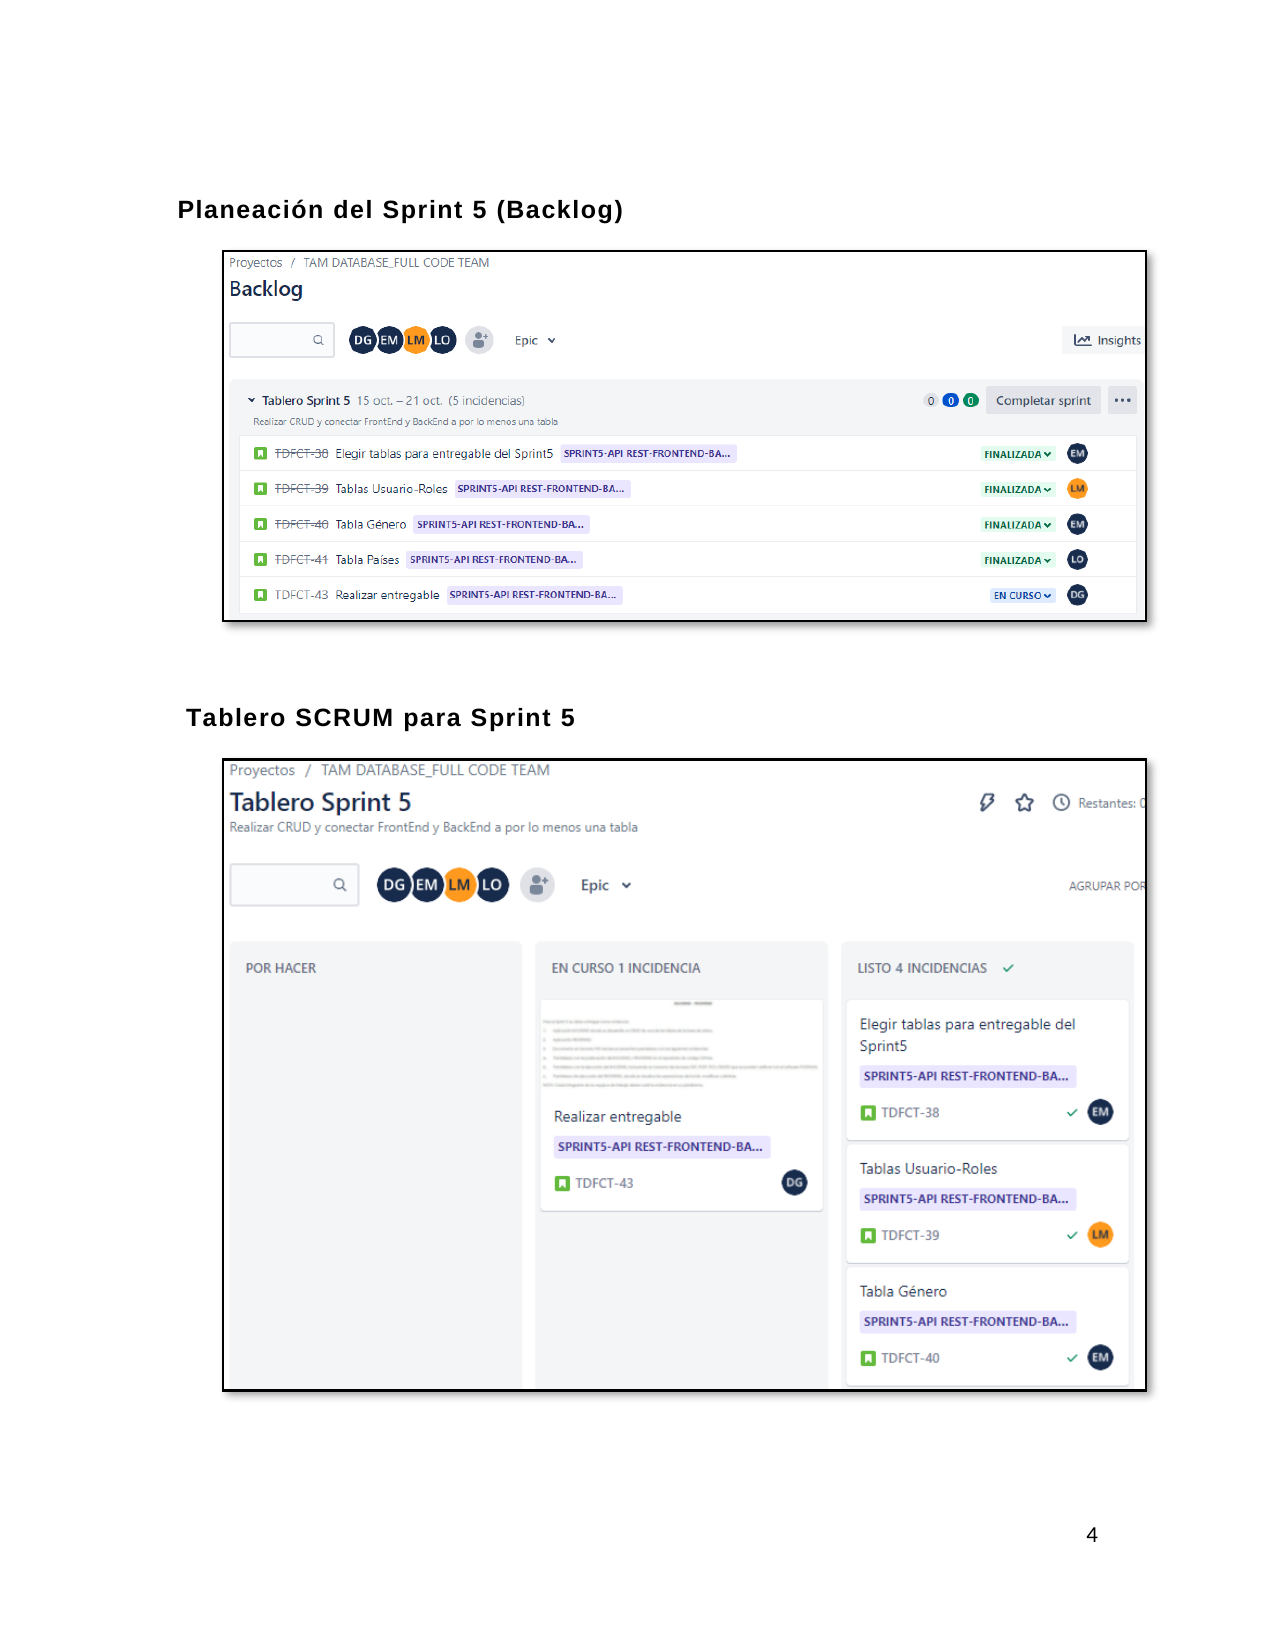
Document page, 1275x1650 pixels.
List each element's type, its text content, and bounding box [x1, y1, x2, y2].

subtitle Planeación del Sprint 5 (Backlog) [177, 195, 1098, 224]
subtitle Tablero SCRUM para Sprint 5 [177, 703, 1098, 732]
picture [224, 761, 1145, 1389]
picture [224, 252, 1145, 620]
